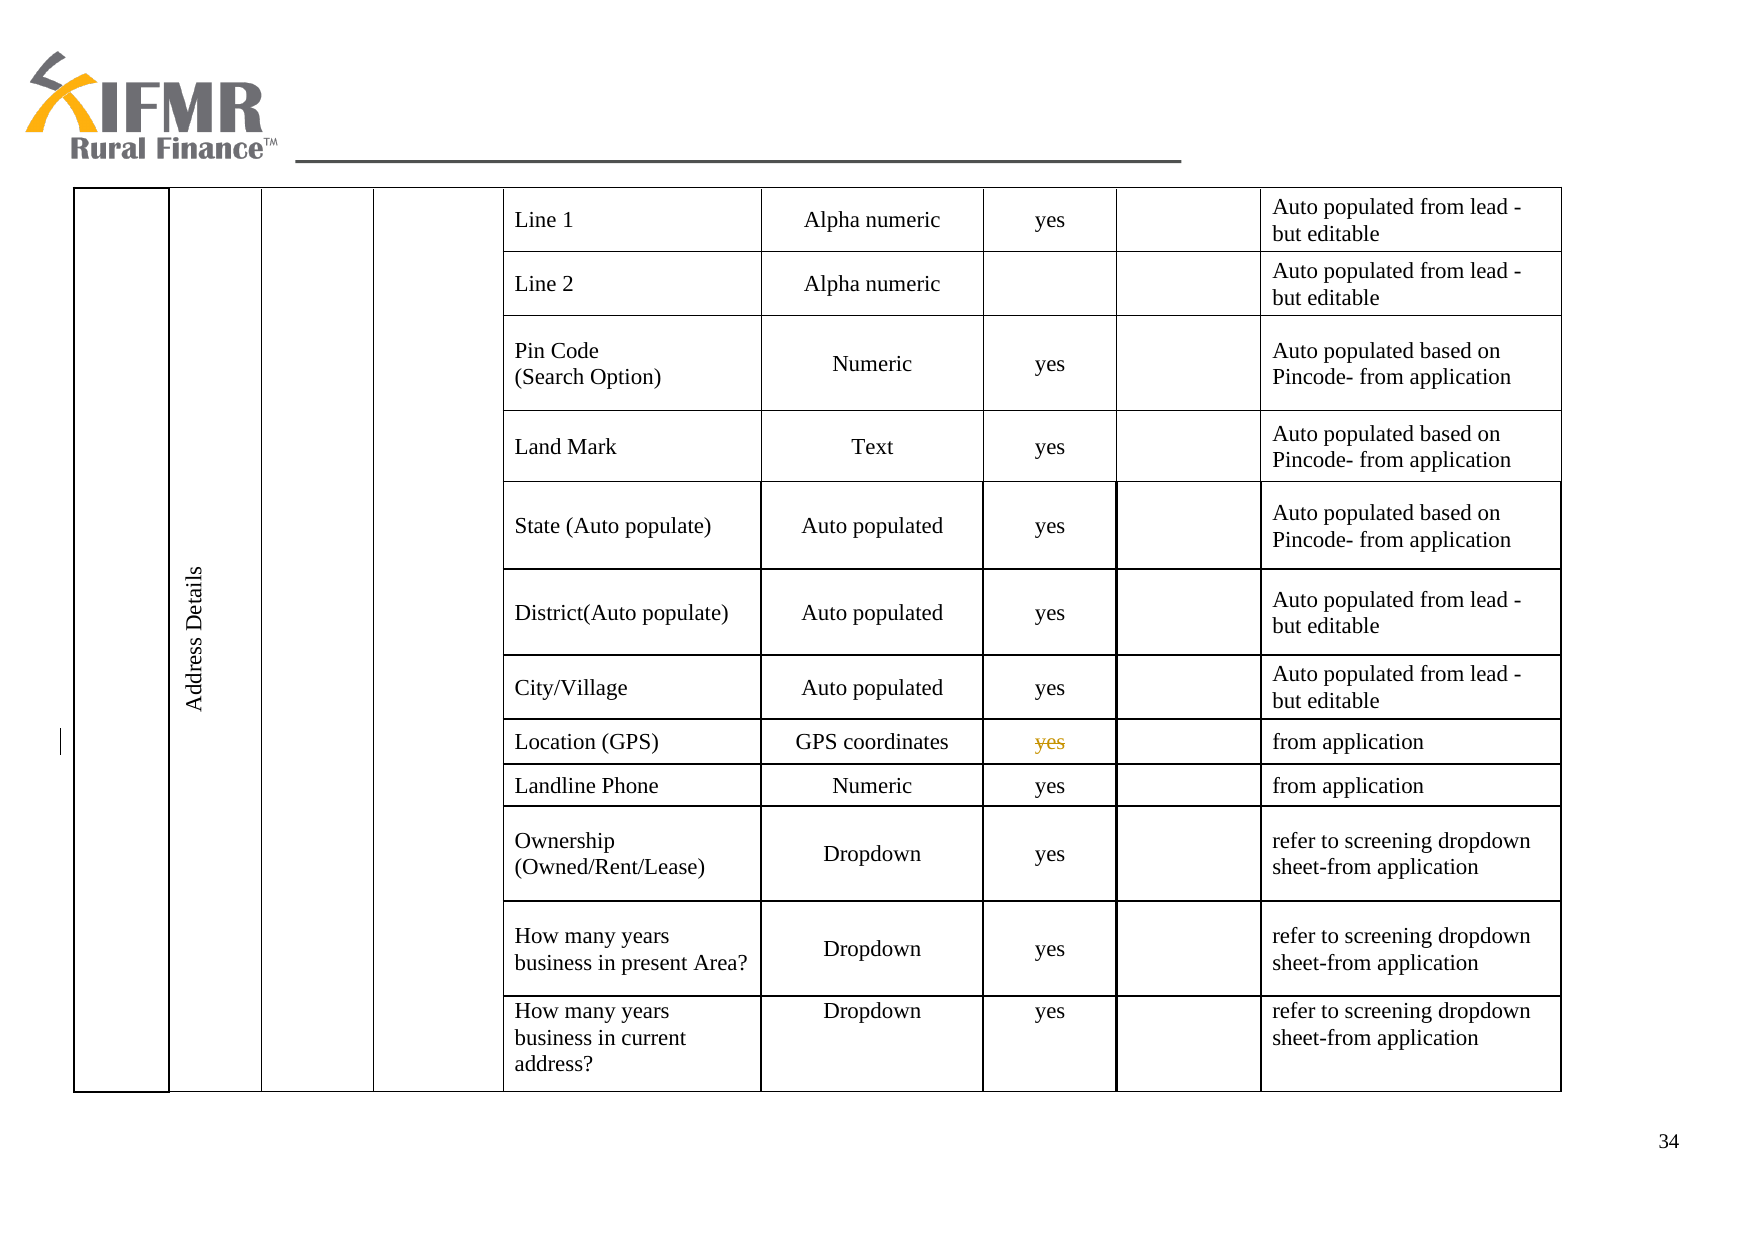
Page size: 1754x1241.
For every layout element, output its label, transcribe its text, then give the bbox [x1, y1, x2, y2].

table_cell [1118, 765, 1260, 804]
table_cell Ownership (Owned/Rent/Lease) [504, 807, 760, 900]
table_cell Dropdown [762, 807, 982, 900]
table_cell Landline Phone [504, 765, 760, 804]
table_cell [1118, 997, 1260, 1091]
table_cell City/Village [504, 656, 760, 718]
table_cell Auto populated based on Pincode- from application [1262, 482, 1560, 568]
table_cell [1118, 902, 1260, 995]
table_cell yes [984, 656, 1115, 718]
table_cell Land Mark [504, 411, 761, 481]
table_cell Auto populated based on Pincode- from application [1261, 316, 1561, 410]
table_cell yes [984, 765, 1115, 804]
table_cell yes [984, 997, 1115, 1091]
table_cell Numeric [762, 316, 983, 410]
table_cell [1117, 411, 1260, 481]
table_cell Dropdown [762, 997, 982, 1091]
table_cell Dropdown [762, 902, 982, 995]
table_cell yes [984, 902, 1115, 995]
table_cell Auto populated from lead - but editable [1262, 570, 1560, 654]
picture [18, 45, 284, 166]
table_cell [1117, 316, 1260, 410]
table_cell yes [984, 807, 1115, 900]
table_cell Address Details [170, 188, 261, 1091]
table_cell Auto populated [762, 656, 982, 718]
table_cell yes [984, 316, 1116, 410]
table_cell [1118, 482, 1260, 568]
table_cell How many years business in current address? [504, 997, 760, 1091]
table_cell refer to screening dropdown sheet-from application [1262, 807, 1560, 900]
table_cell Auto populated from lead - but editable [1261, 188, 1561, 251]
table_cell Alpha numeric [762, 252, 983, 315]
table_cell [984, 720, 1115, 763]
table_cell [262, 188, 373, 1091]
table_cell Text [762, 411, 983, 481]
table_cell yes [984, 482, 1115, 568]
table_cell [984, 252, 1116, 315]
table_cell Pin Code (Search Option) [504, 316, 761, 410]
table_cell [1118, 807, 1260, 900]
table_cell Line 2 [504, 252, 761, 315]
table_cell yes [984, 188, 1116, 251]
table_cell Auto populated [762, 482, 982, 568]
table_cell [1117, 188, 1260, 251]
table_cell Location (GPS) [504, 720, 760, 763]
table_cell Numeric [762, 765, 982, 804]
table_cell Line 1 [504, 188, 761, 251]
table_cell refer to screening dropdown sheet-from application [1262, 997, 1560, 1091]
table_cell State (Auto populate) [504, 482, 760, 568]
table_cell [1118, 720, 1260, 763]
table_cell How many years business in present Area? [504, 902, 760, 995]
table_cell Auto populated [762, 570, 982, 654]
table_cell Auto populated from lead - but editable [1262, 656, 1560, 718]
table_cell from application [1262, 765, 1560, 804]
table_cell Auto populated from lead - but editable [1261, 252, 1561, 315]
table_cell refer to screening dropdown sheet-from application [1262, 902, 1560, 995]
table_cell [1118, 570, 1260, 654]
table_cell [374, 188, 503, 1091]
table_cell [1117, 252, 1260, 315]
table_cell [1118, 656, 1260, 718]
table_cell from application [1262, 720, 1560, 763]
table_cell yes [984, 570, 1115, 654]
table_cell District(Auto populate) [504, 570, 760, 654]
table_cell yes [984, 411, 1116, 481]
table_cell GPS coordinates [762, 720, 982, 763]
table_cell Auto populated based on Pincode- from application [1261, 411, 1561, 481]
table_cell Alpha numeric [762, 188, 983, 251]
